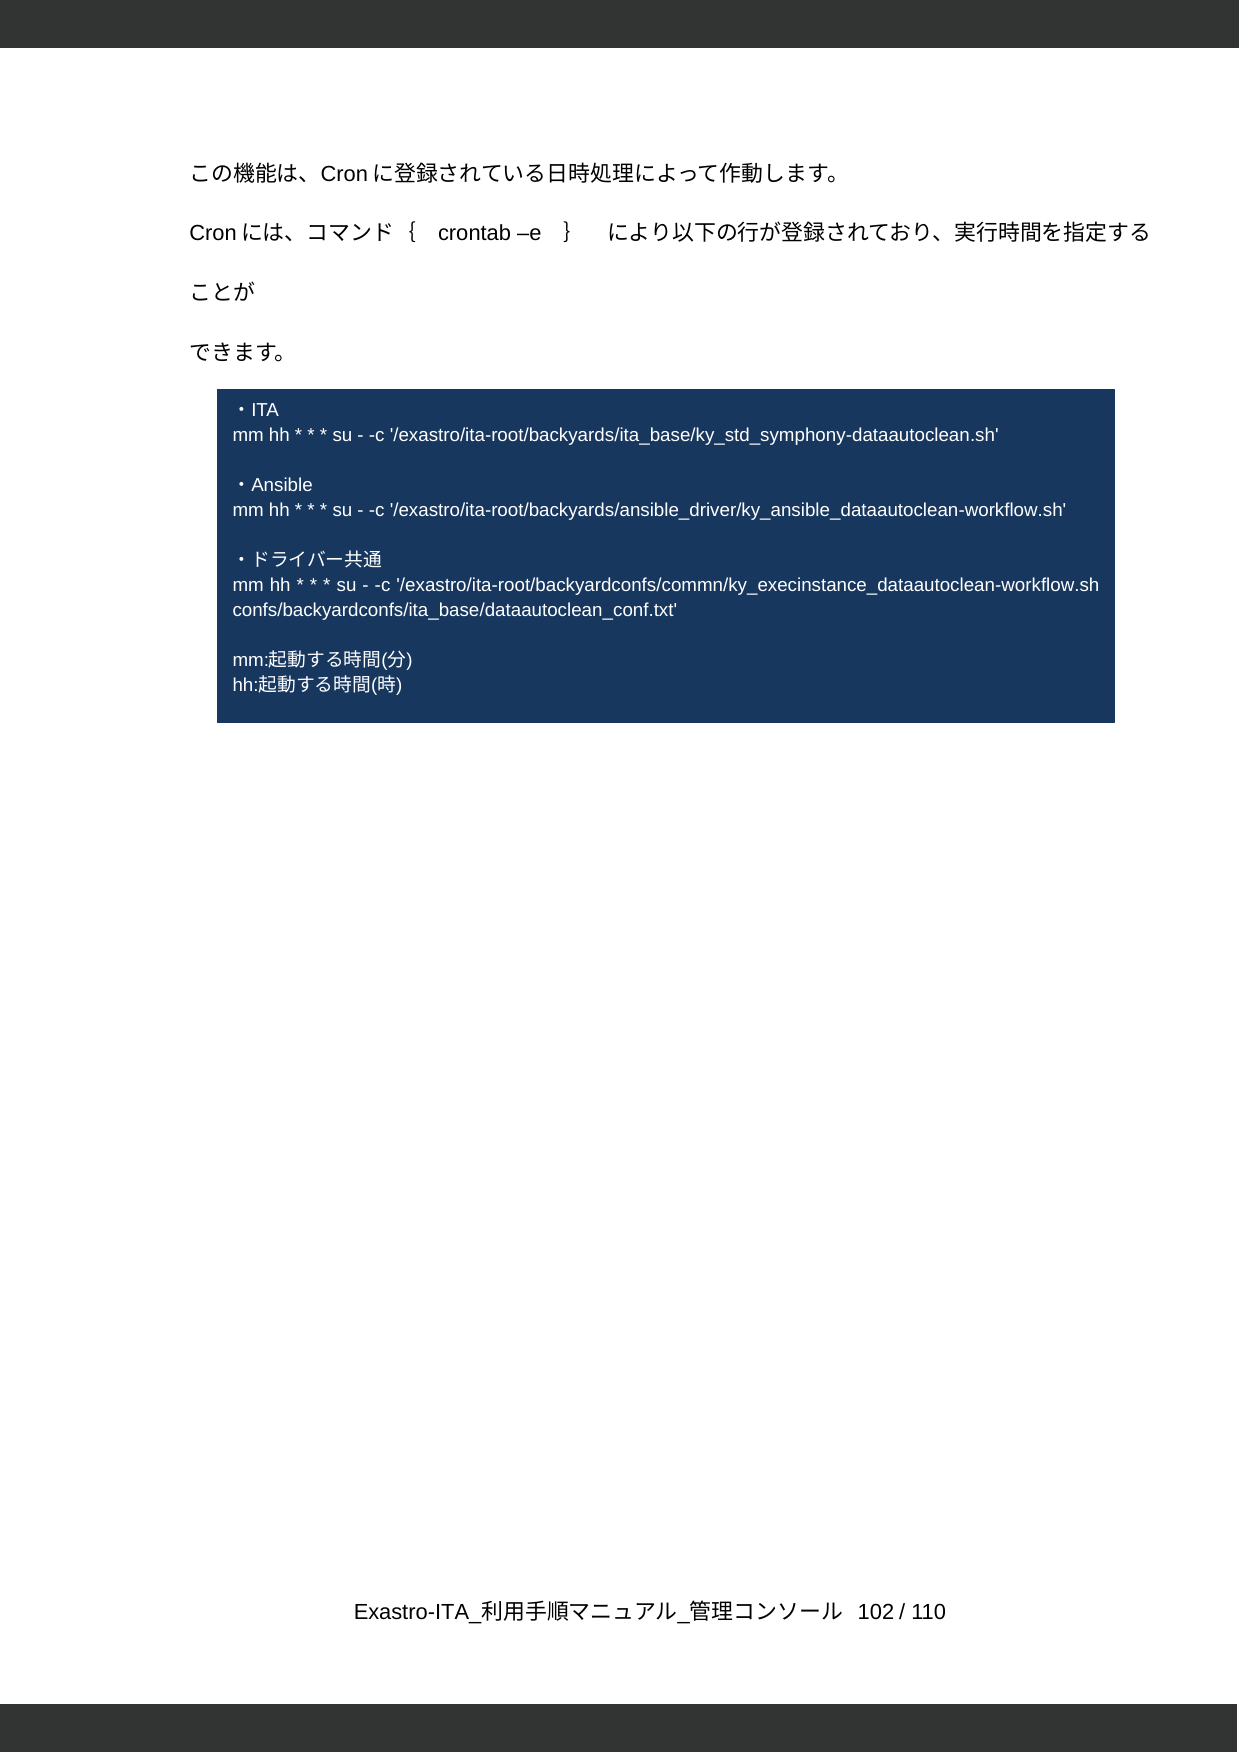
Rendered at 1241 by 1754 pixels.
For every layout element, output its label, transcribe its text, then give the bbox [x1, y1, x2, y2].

text Cronには、コマンド｛ crontab –e ｝ により以下の行が登録されており、実行時間を指定することが [189, 201, 1152, 321]
text できます。 [189, 321, 1152, 380]
text この機能は、Cronに登録されている日時処理によって作動します。 [189, 142, 1152, 201]
picture [0, 0, 1239, 48]
picture [0, 1704, 1237, 1752]
